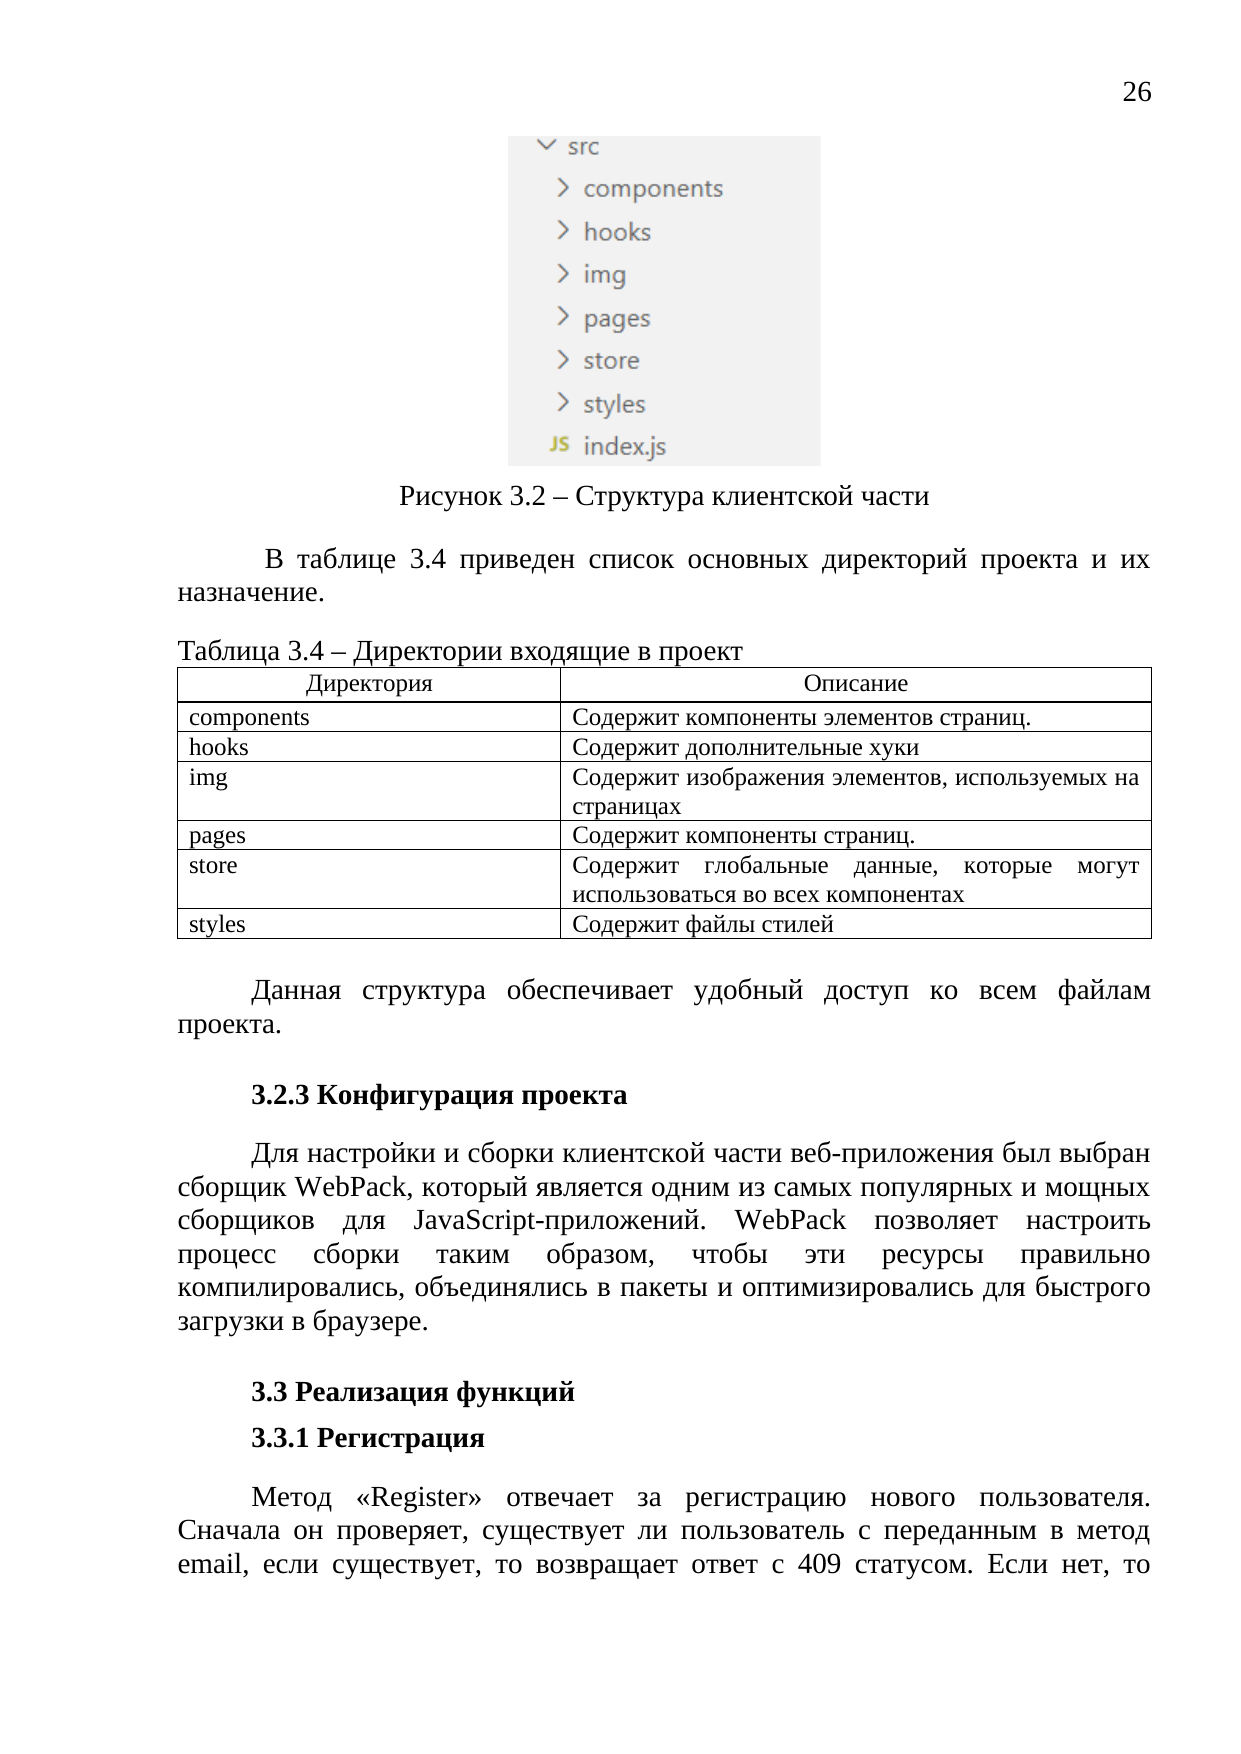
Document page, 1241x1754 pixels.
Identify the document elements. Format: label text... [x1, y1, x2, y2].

text Таблица 3.4 – Директории входящие в проект [177, 633, 1152, 667]
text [177, 1479, 1152, 1579]
table_cell img [178, 762, 560, 819]
table_cell Содержит компоненты элементов страниц. [561, 703, 1151, 731]
table_cell components [178, 703, 560, 731]
table_cell Содержит дополнительные хуки [561, 732, 1151, 761]
table_header Описание [561, 668, 1151, 701]
text Регистрация [251, 1420, 1152, 1454]
table_cell Содержит файлы стилей [561, 909, 1151, 938]
table_header Директория [178, 668, 560, 701]
table_cell styles [178, 909, 560, 938]
table_cell Содержит изображения элементов, используемых на страницах [561, 762, 1151, 819]
text Рисунок 3.2 – Структура клиентской части [177, 478, 1152, 512]
table_cell hooks [178, 732, 560, 761]
text Реализация функций [251, 1374, 1152, 1408]
text Для настройки и сборки клиентской части веб-приложения был выбран сборщик WebPack, который является одним из самых популярных и мощных сборщиков для JavaScript-приложений. WebPack позволяет настроить процесс сборки таким образом, чтобы эти ресурсы правильно компилировались, объединялись в пакеты и оптимизировались для быстрого загрузки в браузере. [177, 1135, 1152, 1337]
text Конфигурация проекта [251, 1077, 1152, 1110]
table_cell Содержит глобальные данные, которые могут использоваться во всех компонентах [561, 850, 1151, 908]
text В таблице 3.4 приведен список основных директорий проекта и их назначение. [177, 541, 1152, 608]
table_cell store [178, 850, 560, 908]
table_cell pages [178, 821, 560, 849]
picture [508, 136, 821, 466]
table_cell Содержит компоненты страниц. [561, 821, 1151, 849]
text Данная структура обеспечивает удобный доступ ко всем файлам проекта. [177, 972, 1152, 1039]
